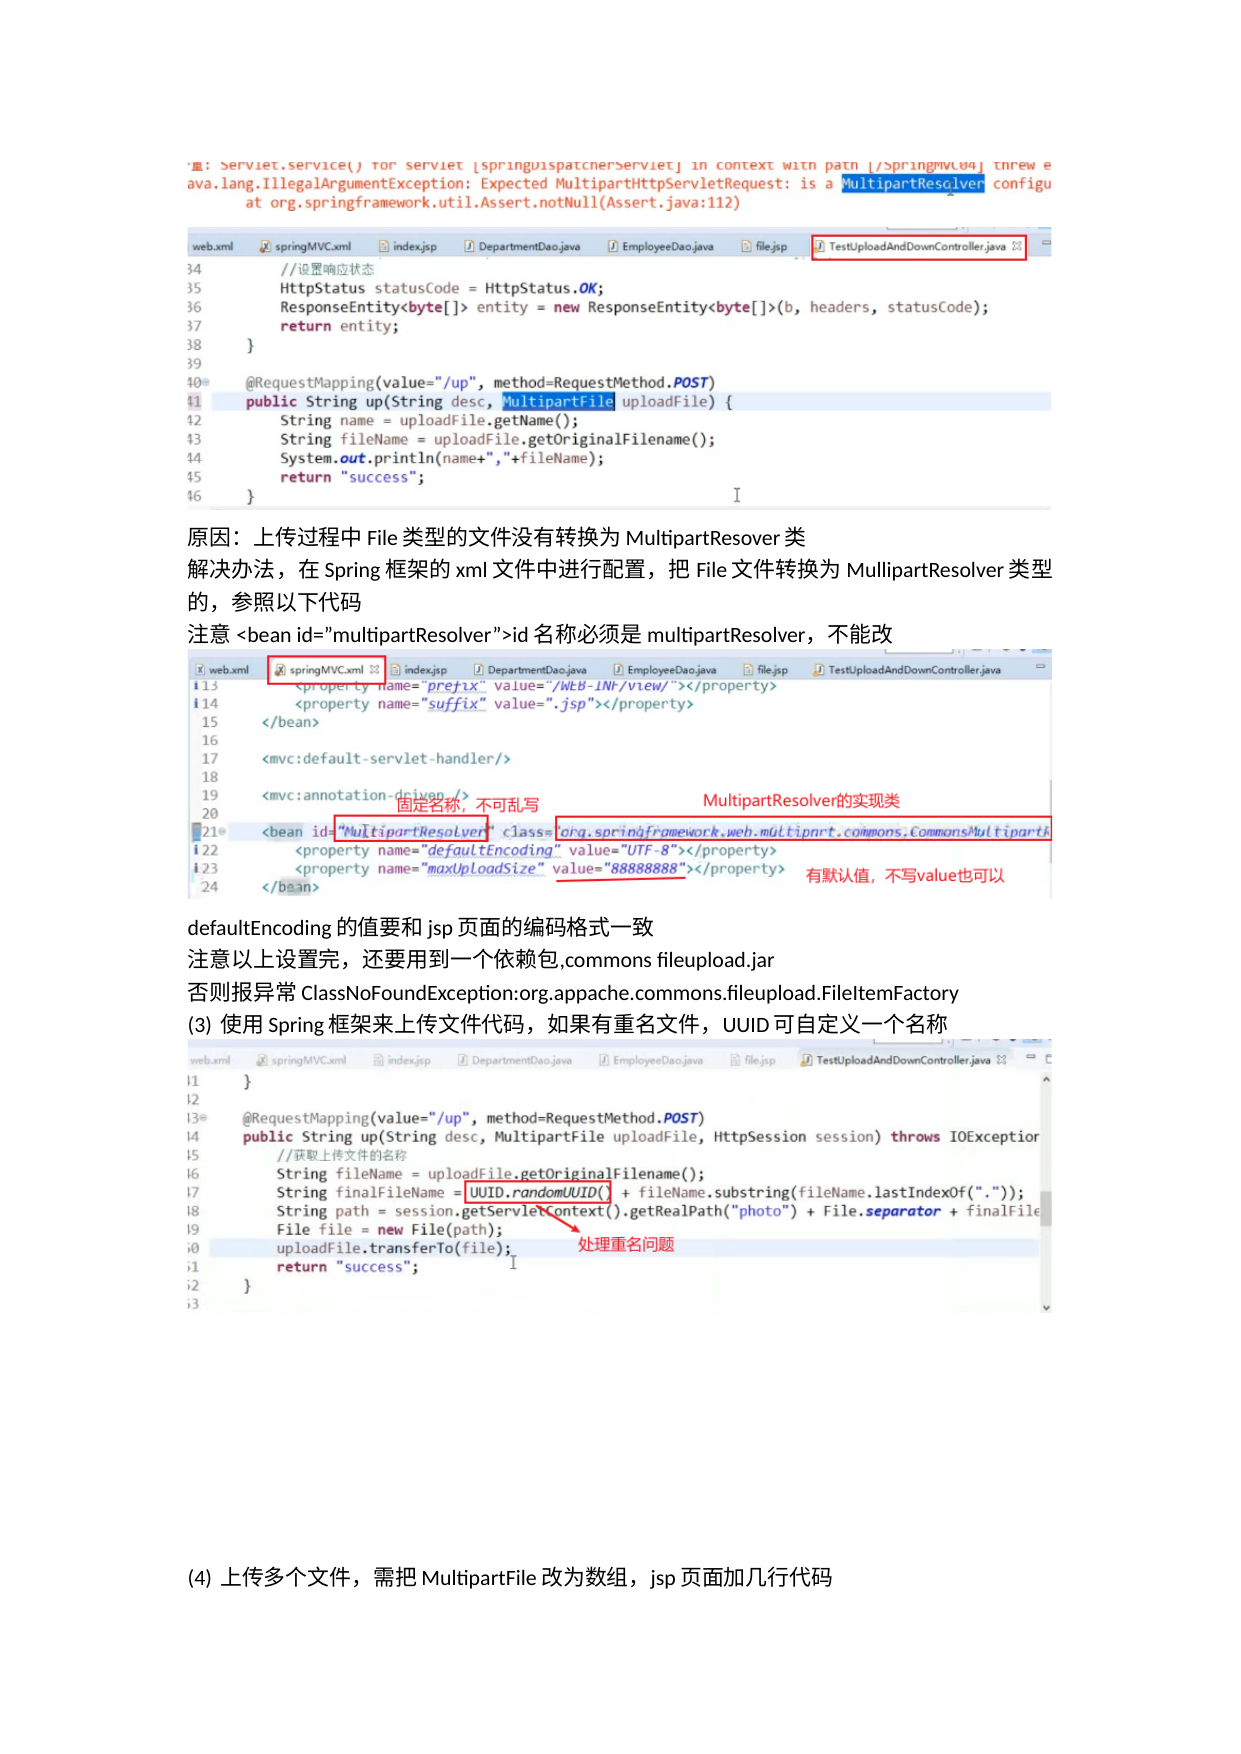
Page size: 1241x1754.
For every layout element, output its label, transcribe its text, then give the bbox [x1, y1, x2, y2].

picture [187, 162, 1052, 211]
picture [187, 1039, 1052, 1313]
text 注意以上设置完，还要用到一个依赖包,commons fileupload.jar [187, 942, 1053, 974]
list 使用Spring框架来上传文件代码，如果有重名文件，UUID可自定义一个名称 [187, 1007, 1053, 1039]
list 上传多个文件，需把MultipartFile改为数组，jsp页面加几行代码 [187, 1559, 1053, 1592]
picture [187, 649, 1053, 899]
text 原因：上传过程中File类型的文件没有转换为MultipartResover类 [187, 519, 1053, 552]
text 解决办法，在Spring框架的xml文件中进行配置，把 File文件转换为MullipartResolver类型的，参照以下代码 [187, 552, 1053, 617]
text defaultEncoding的值要和jsp页面的编码格式一致 [187, 909, 1053, 942]
text 注意 <bean id=”multipartResolver”>id名称必须是multipartResolver，不能改 [187, 617, 1053, 649]
text 否则报异常ClassNoFoundException:org.appache.commons.fileupload.FileItemFactory [187, 974, 1053, 1007]
picture [187, 227, 1052, 510]
